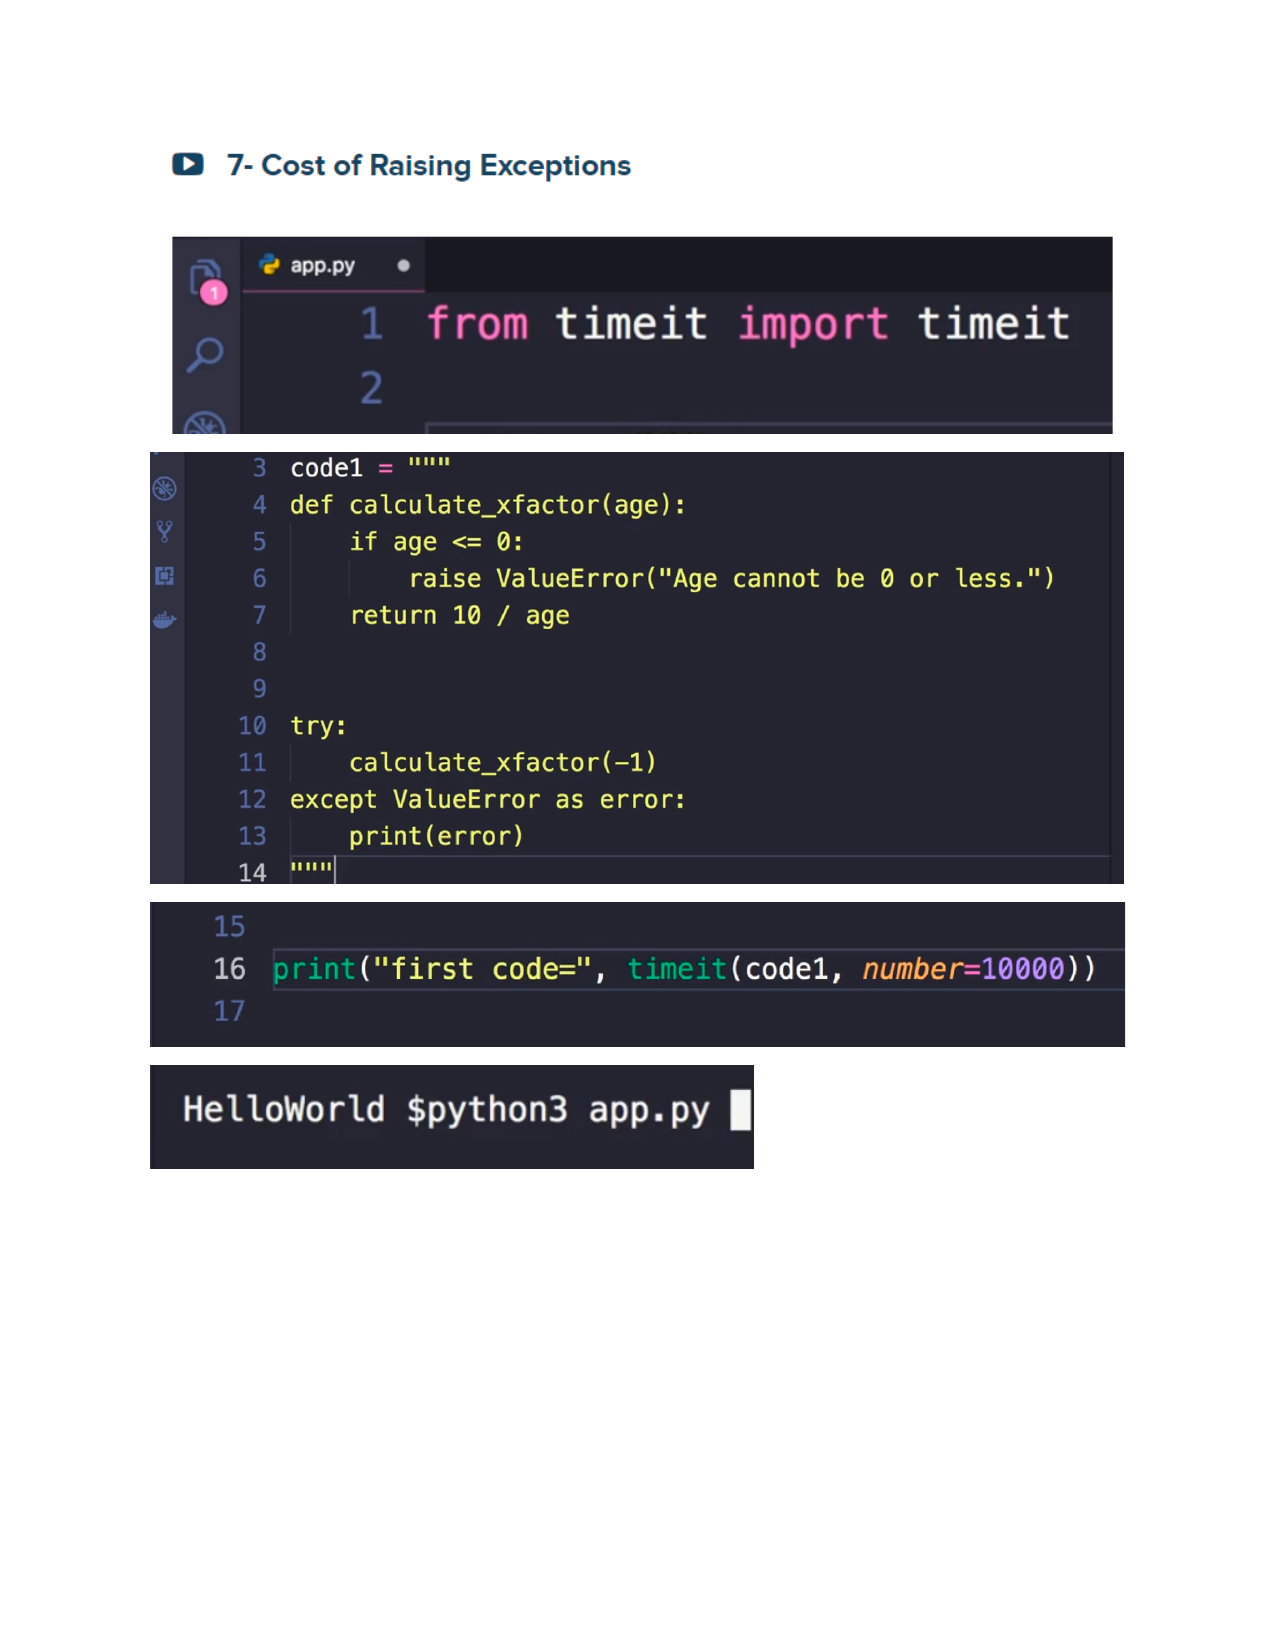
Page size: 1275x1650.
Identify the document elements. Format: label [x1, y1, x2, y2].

picture [150, 1065, 754, 1169]
picture [150, 150, 1113, 434]
picture [150, 902, 1125, 1047]
picture [150, 452, 1124, 884]
